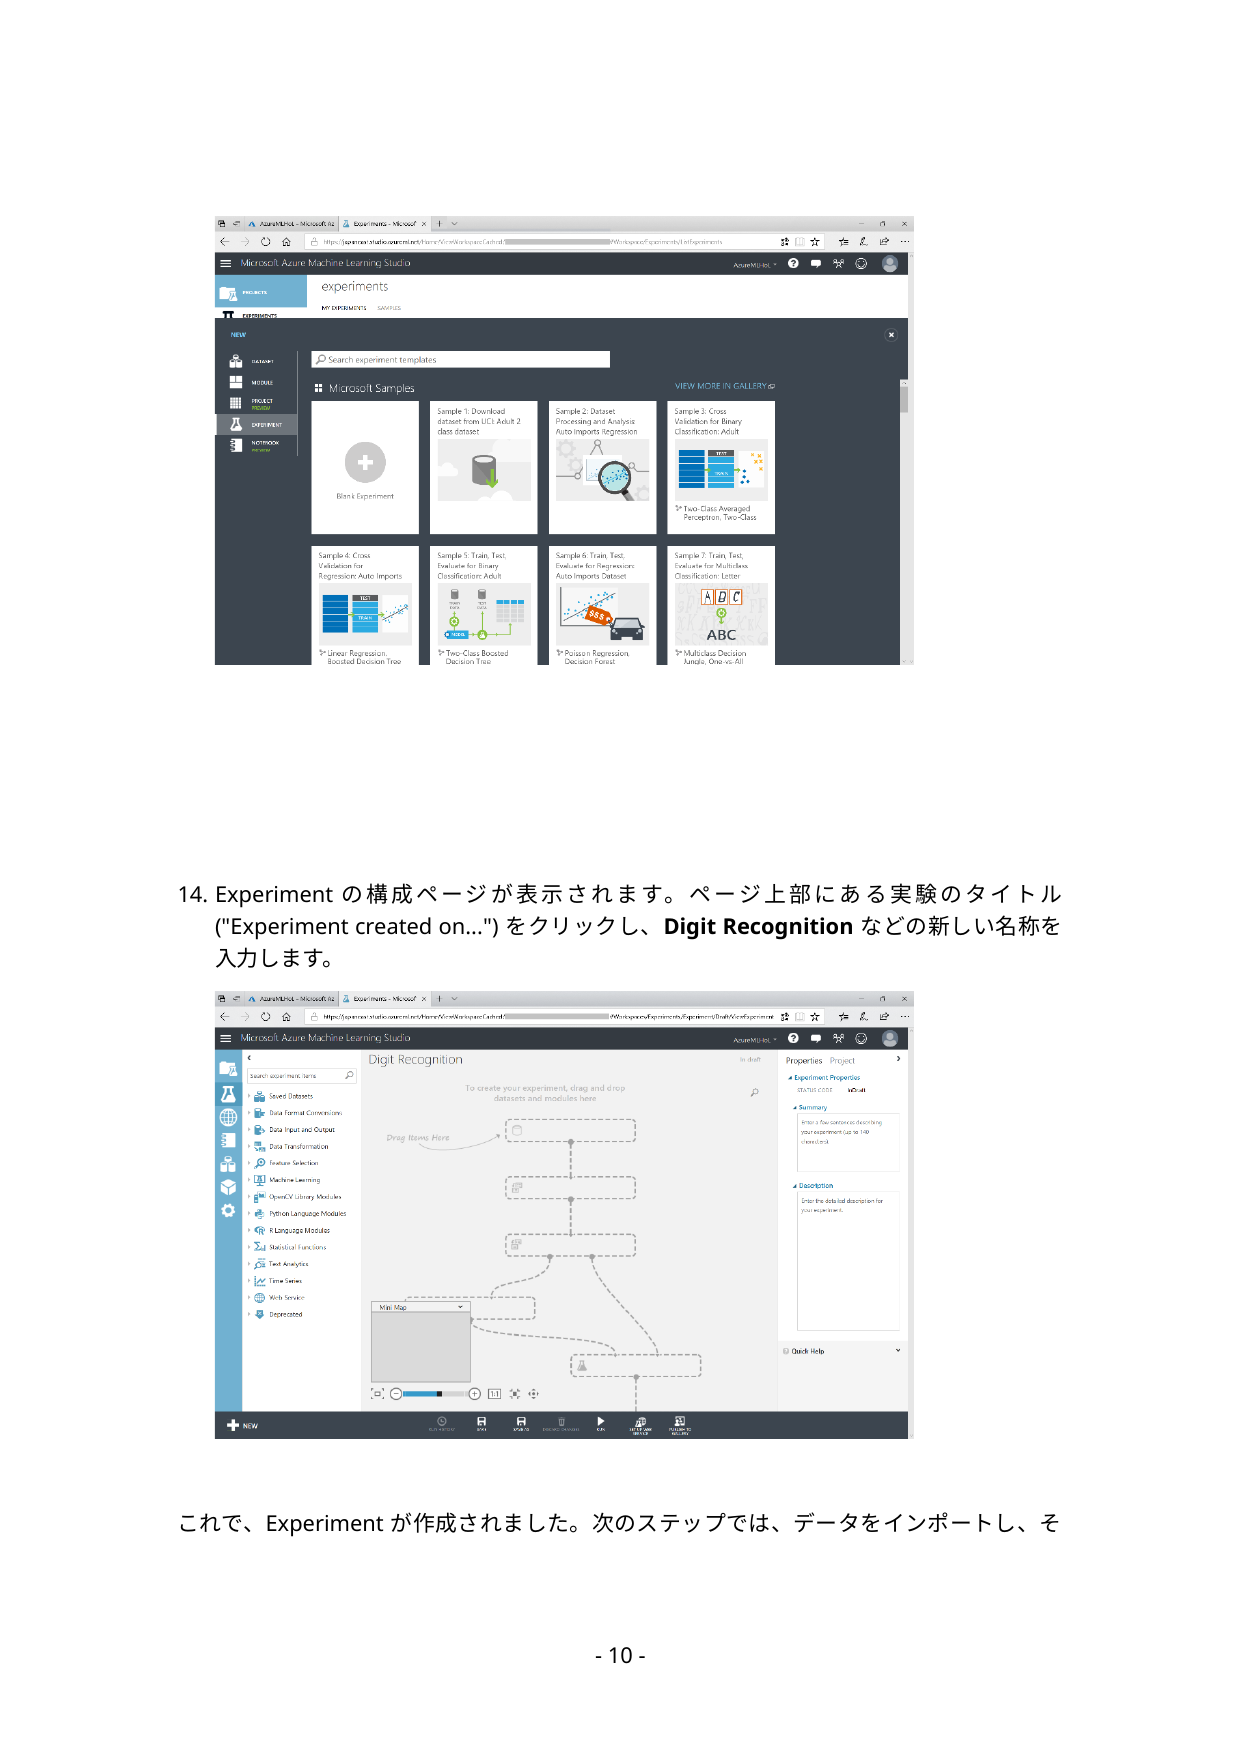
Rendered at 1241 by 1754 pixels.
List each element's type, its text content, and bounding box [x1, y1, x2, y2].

list Experimentの構成ページが表示されます。ページ上部にある実験のタイトル ("Experiment created on...") をクリックし、Digit Recognition などの新しい名称を入力します。 [177, 877, 1063, 972]
picture [214, 216, 914, 665]
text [177, 1506, 1063, 1538]
picture [214, 991, 914, 1439]
